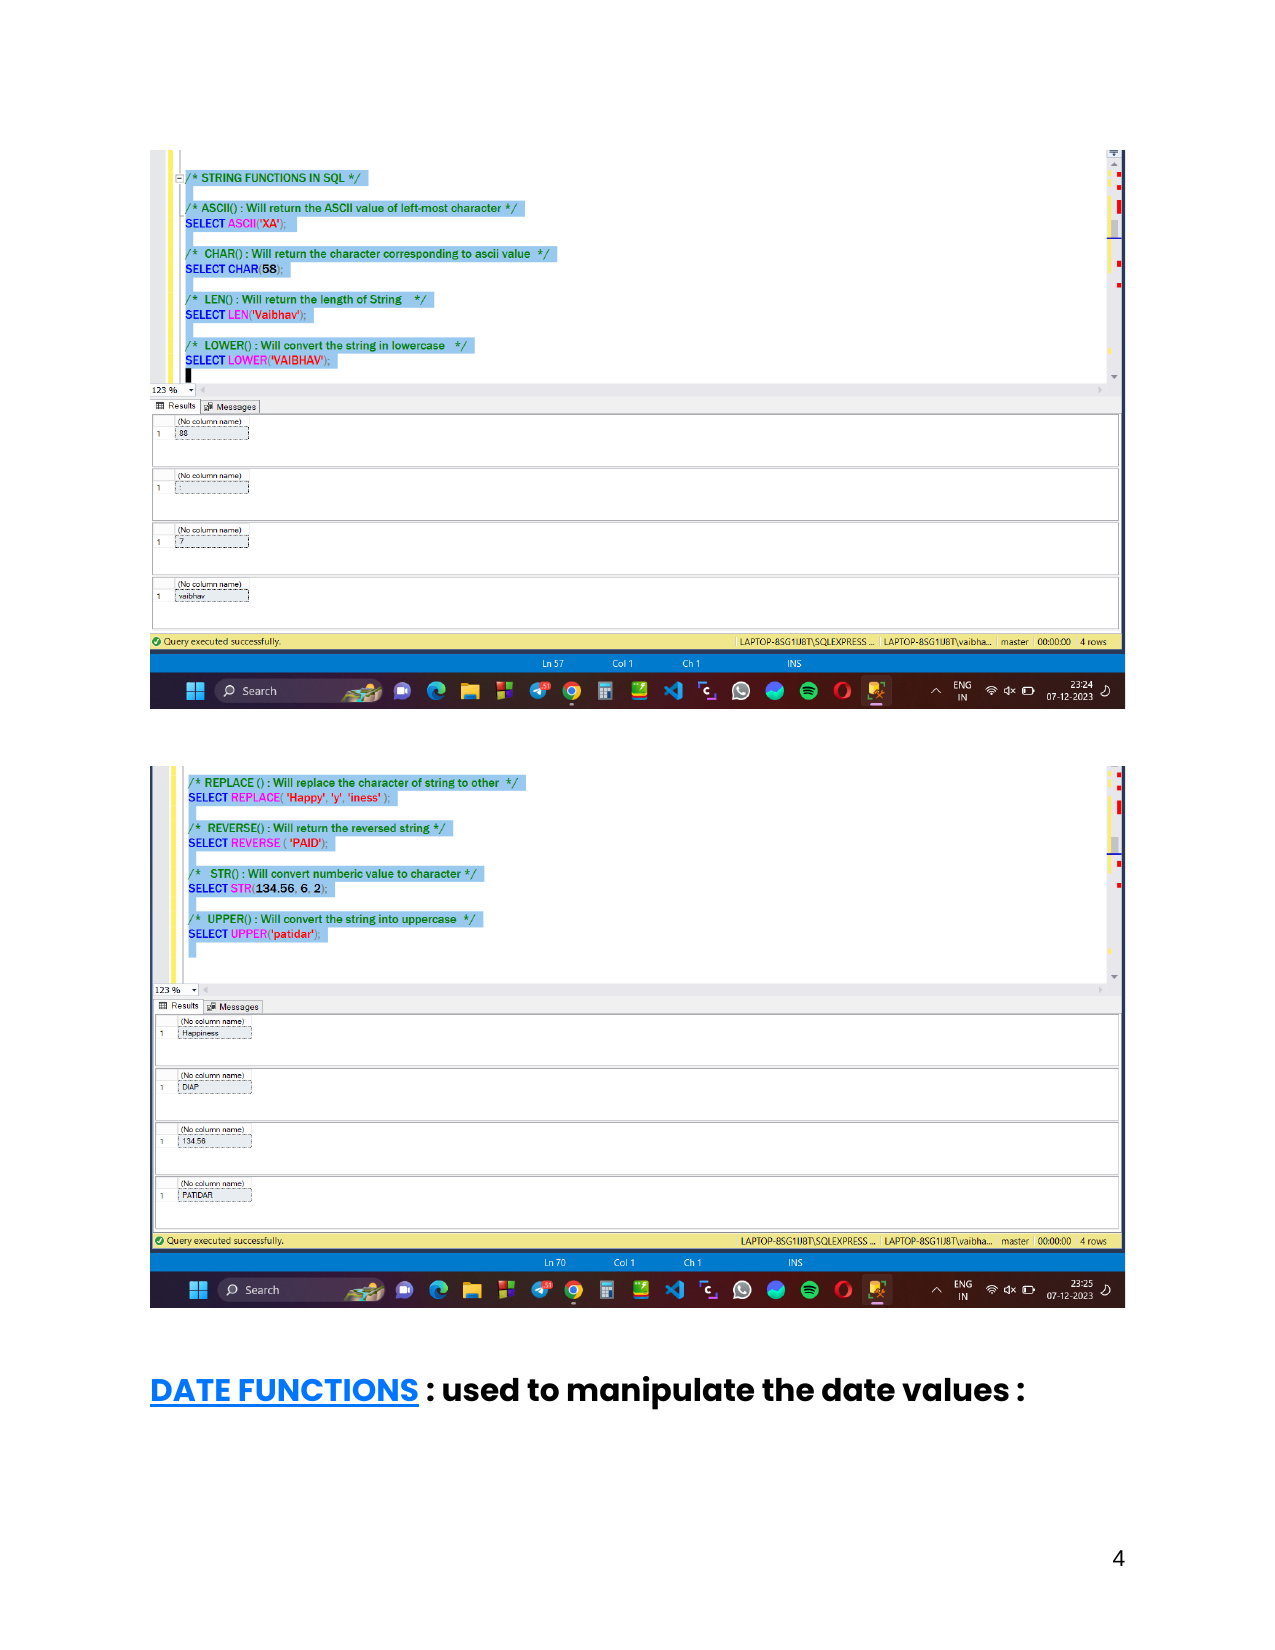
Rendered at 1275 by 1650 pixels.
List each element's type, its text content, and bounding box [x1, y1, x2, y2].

picture [150, 766, 1125, 1308]
picture [150, 150, 1125, 709]
text DATE FUNCTIONS : used to manipulate the date values : [150, 1365, 1125, 1412]
